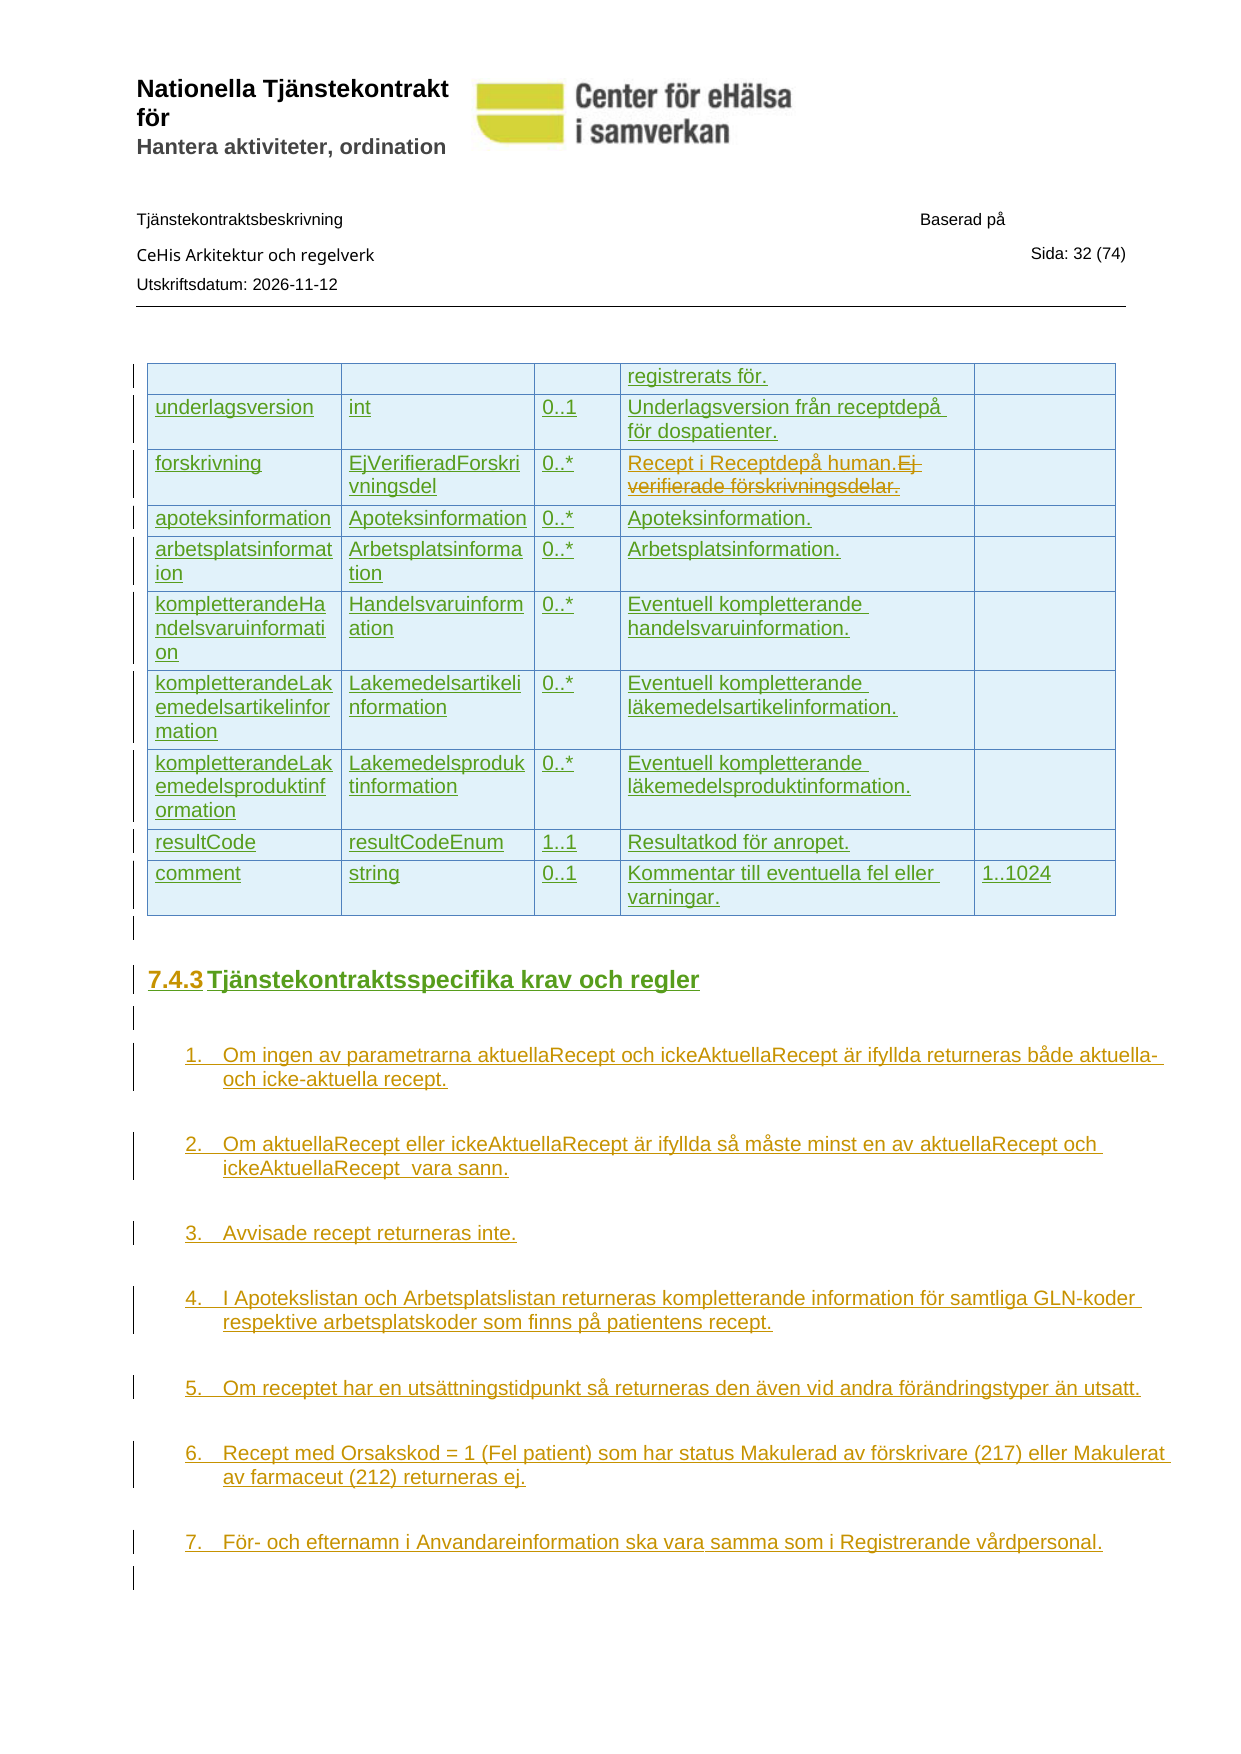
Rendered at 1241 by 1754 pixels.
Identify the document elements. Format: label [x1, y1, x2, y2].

picture [471, 78, 797, 151]
